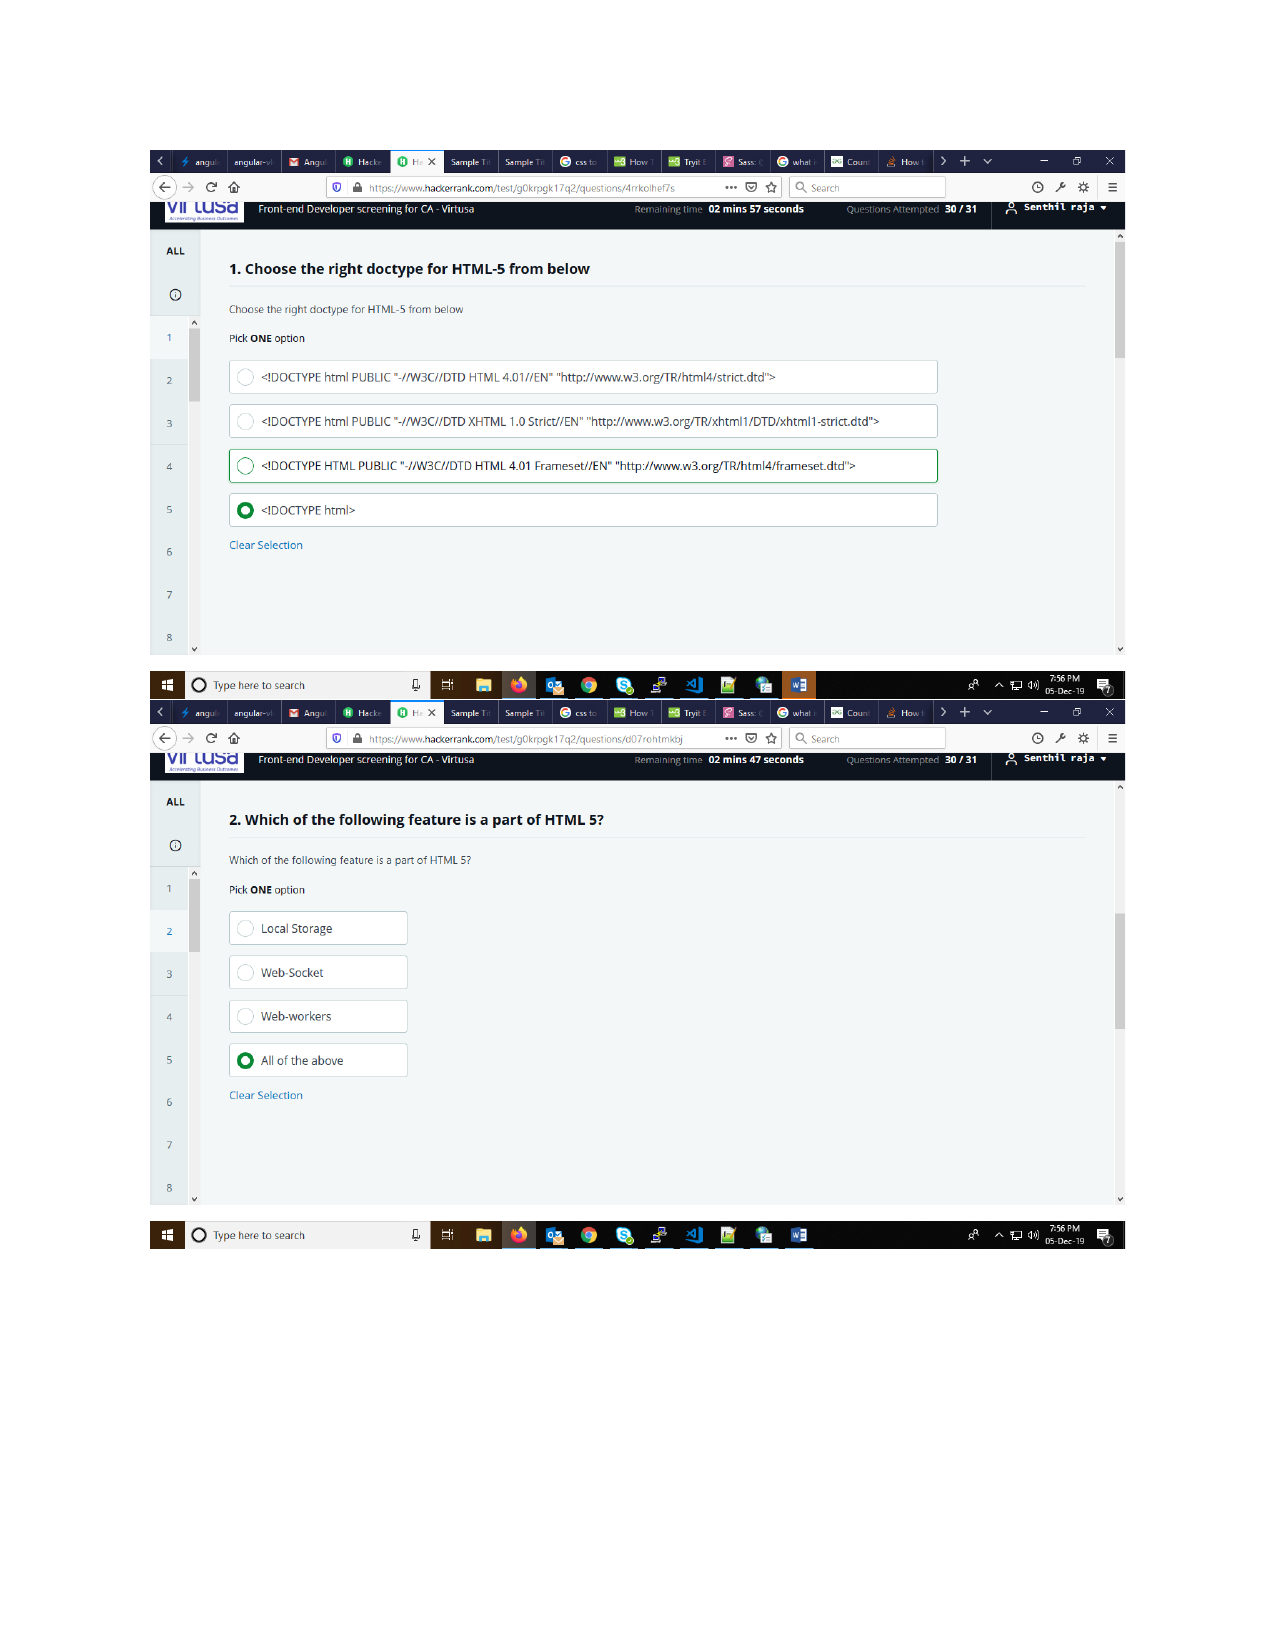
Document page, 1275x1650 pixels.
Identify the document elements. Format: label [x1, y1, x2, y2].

picture [150, 700, 1125, 1249]
picture [150, 150, 1125, 699]
